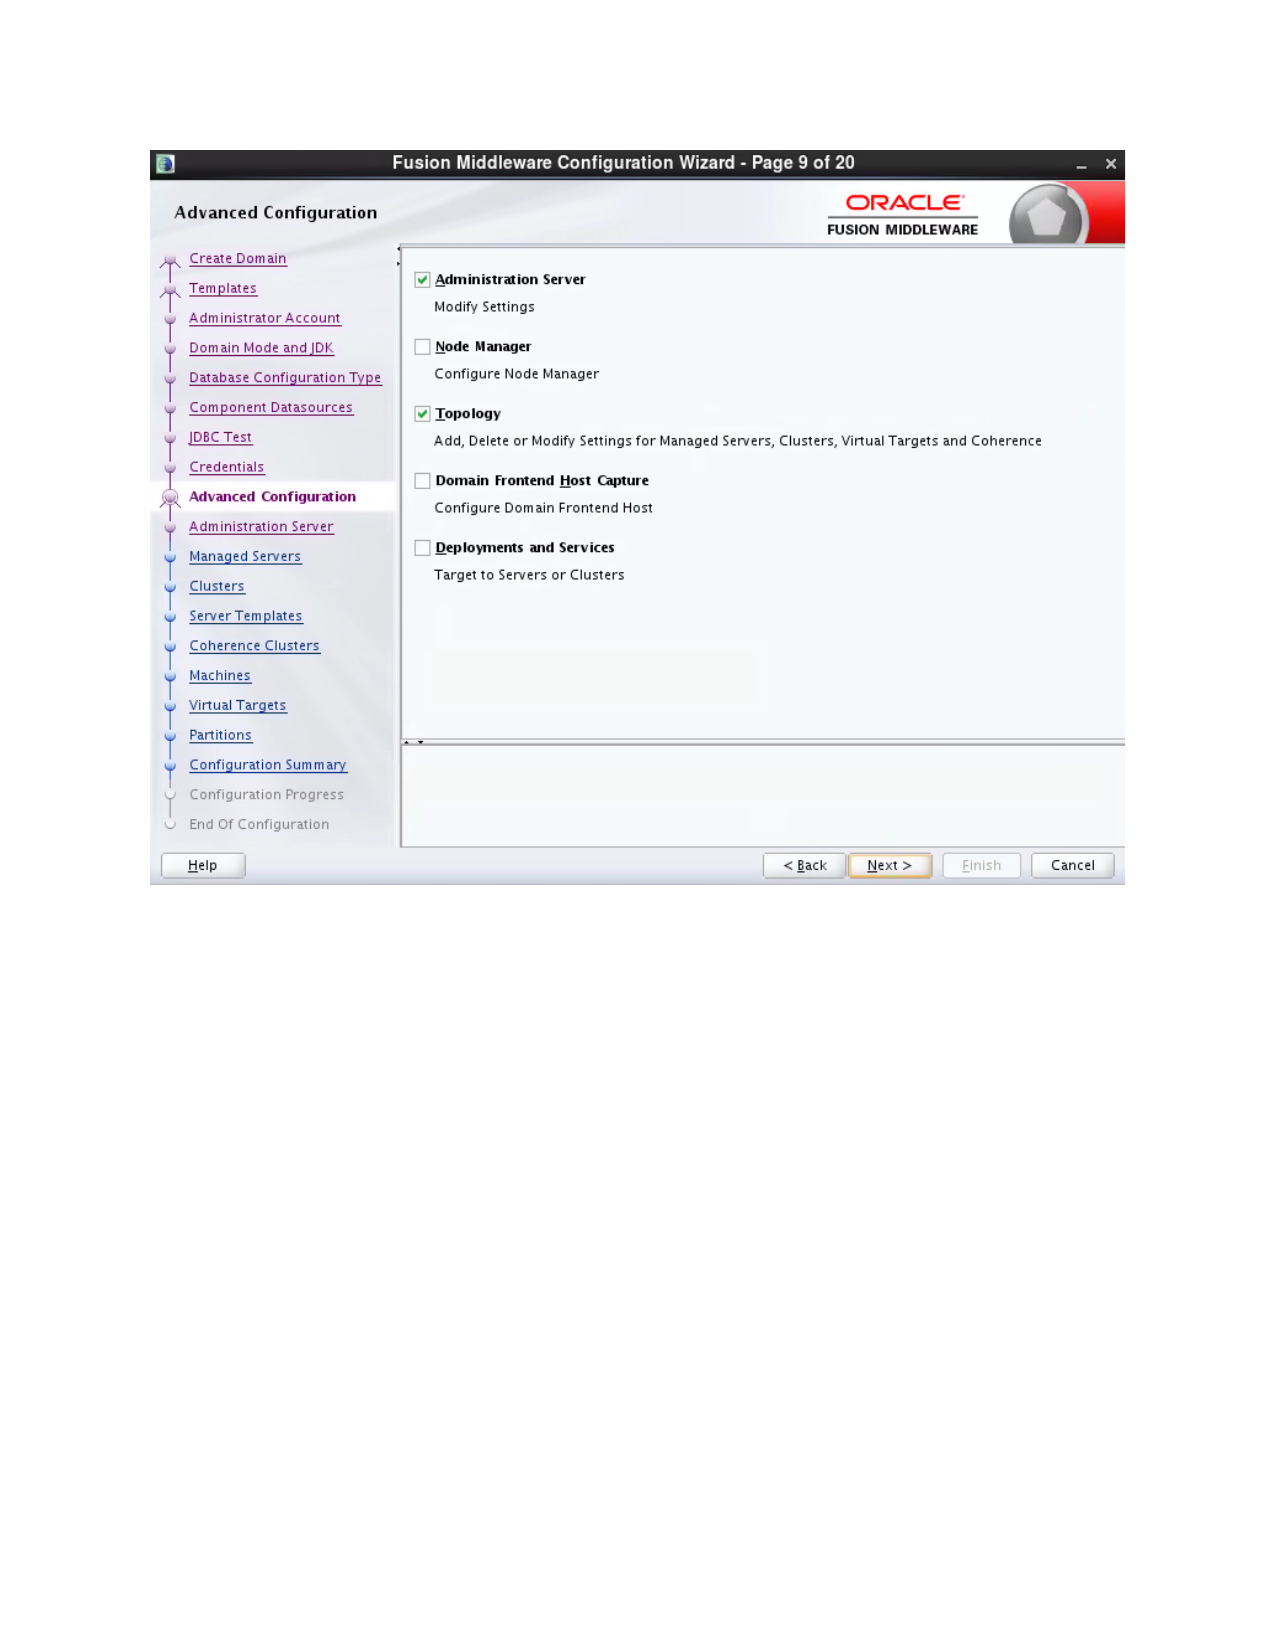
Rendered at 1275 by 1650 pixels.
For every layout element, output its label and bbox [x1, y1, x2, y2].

picture [150, 150, 1125, 885]
